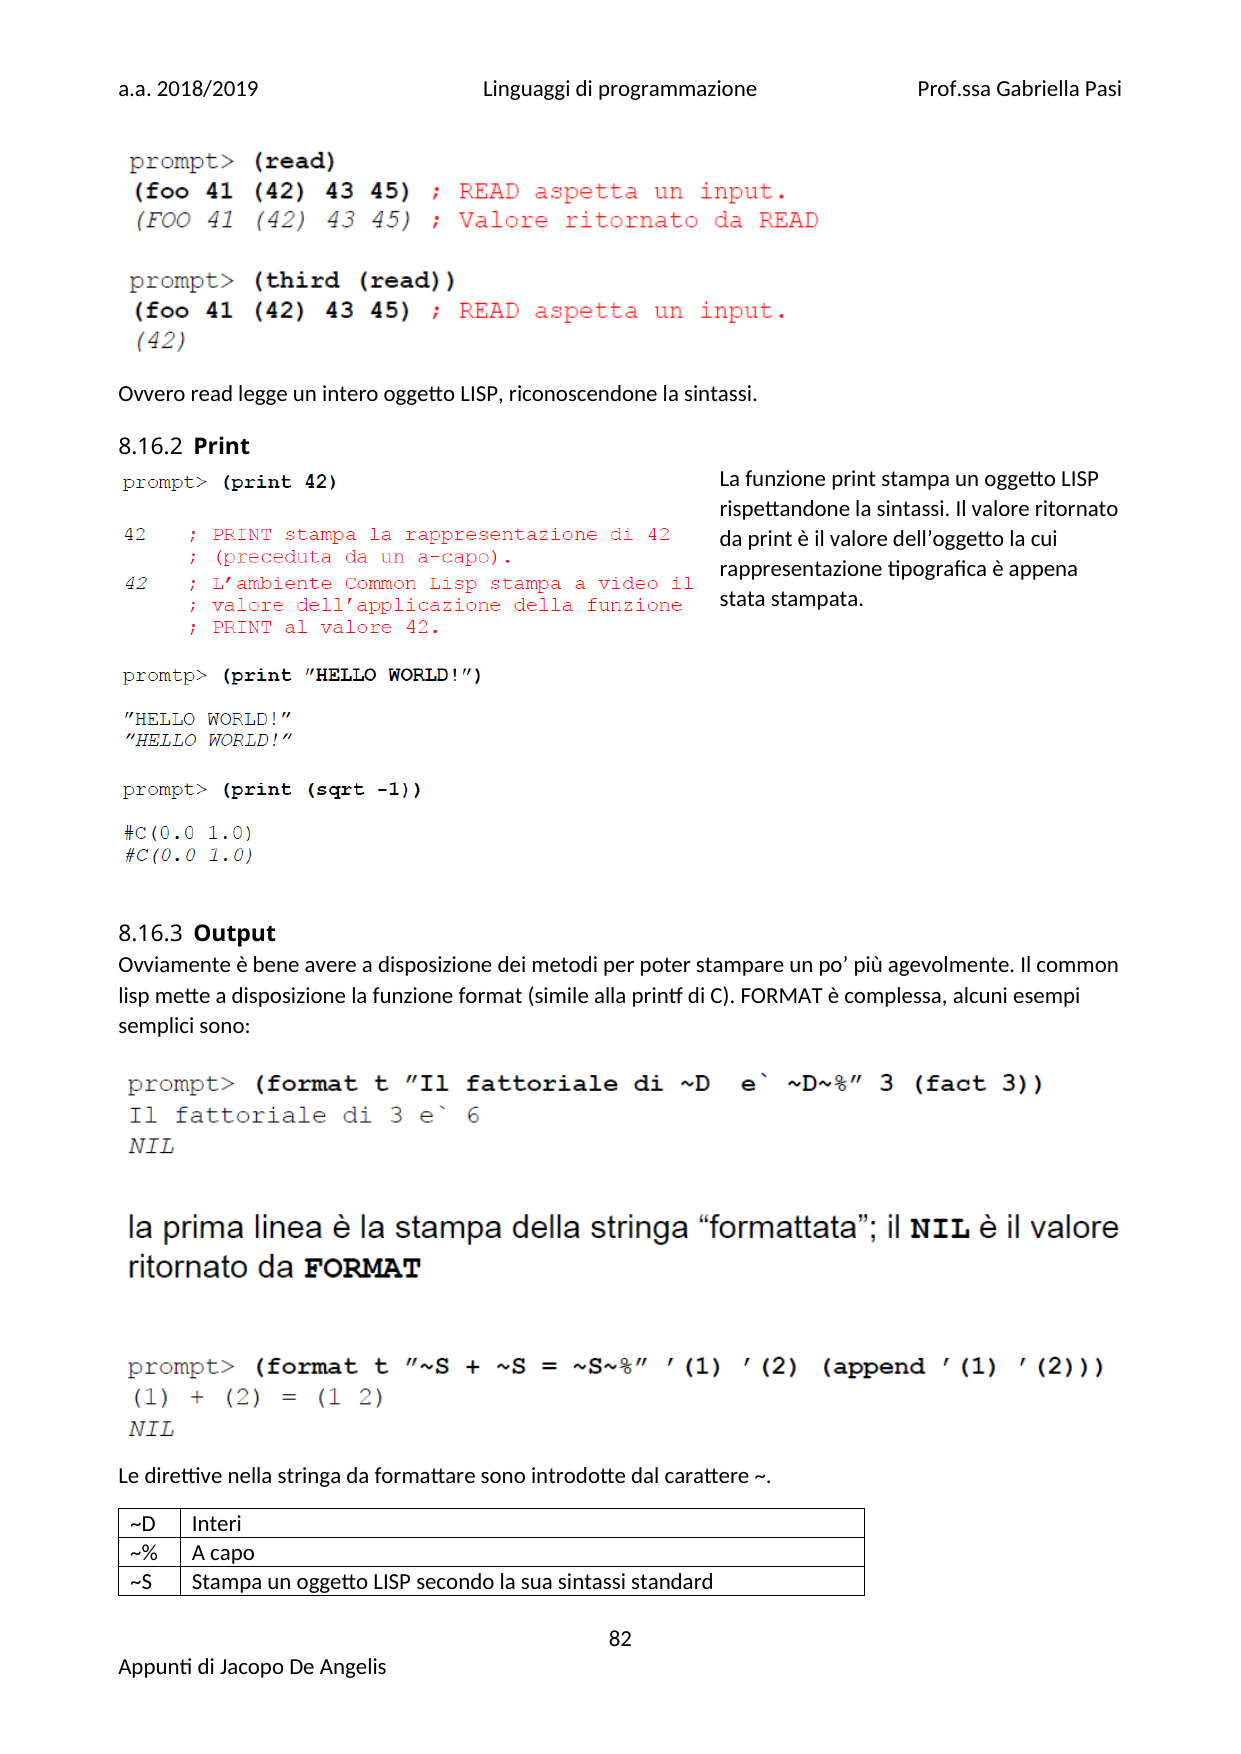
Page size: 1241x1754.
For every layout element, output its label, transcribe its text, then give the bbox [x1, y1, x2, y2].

text La funzione print stampa un oggetto LISP rispettandone la sintassi. Il valore ritornato da print è il valore dell’oggetto la cui rappresentazione tipografica è appena stata stampata. [701, 464, 1122, 613]
subtitle Output [118, 917, 1122, 948]
subtitle Print [118, 430, 1122, 461]
text Le direttive nella stringa da formattare sono introdotte dal carattere ~. [118, 1461, 1122, 1489]
text Ovviamente è bene avere a disposizione dei metodi per poter stampare un po’ più agevolmente. Il common lisp mette a disposizione la funzione format (simile alla printf di C). FORMAT è complessa, alcuni esempi semplici sono: [118, 951, 1122, 1039]
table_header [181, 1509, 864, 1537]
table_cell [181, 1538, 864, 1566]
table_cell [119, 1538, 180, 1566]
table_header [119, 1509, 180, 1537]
text Ovvero read legge un intero oggetto LISP, riconoscendone la sintassi. [118, 379, 1122, 407]
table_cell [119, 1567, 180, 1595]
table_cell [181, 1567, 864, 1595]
